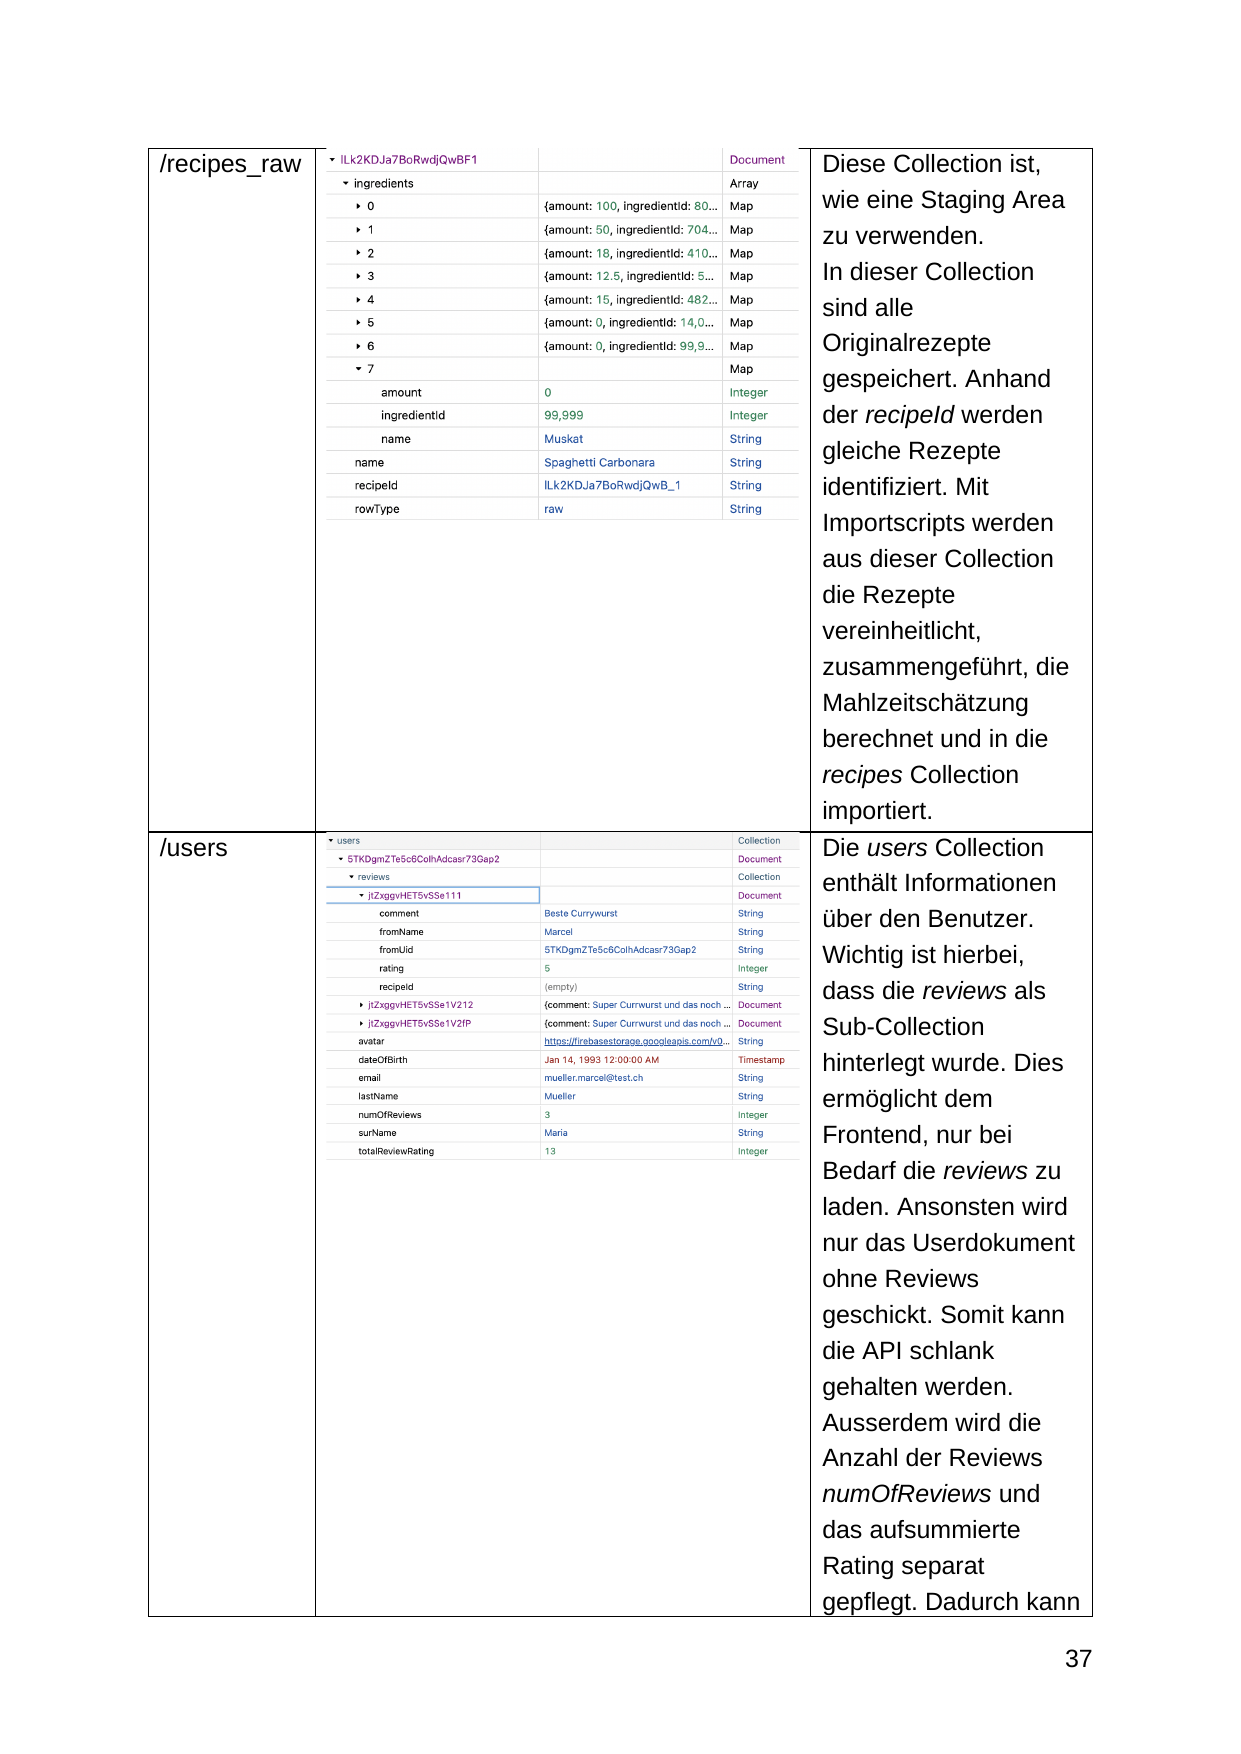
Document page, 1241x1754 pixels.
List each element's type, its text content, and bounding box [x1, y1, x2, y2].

table_cell /recipes_raw [149, 149, 315, 831]
picture [326, 832, 800, 1160]
table_cell /users [149, 833, 315, 1616]
table_cell [316, 833, 810, 1616]
table_cell [316, 149, 810, 831]
picture [326, 148, 799, 520]
table_cell Diese Collection ist, wie eine Staging Area zu verwenden. In dieser Collection sind alle Originalrezepte gespeichert. Anhand der recipeId werden gleiche Rezepte identifiziert. Mit Importscripts werden aus dieser Collection die Rezepte vereinheitlicht, zusammengeführt, die Mahlzeitschätzung berechnet und in die recipes Collection importiert. [811, 149, 1092, 831]
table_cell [811, 833, 1092, 1616]
